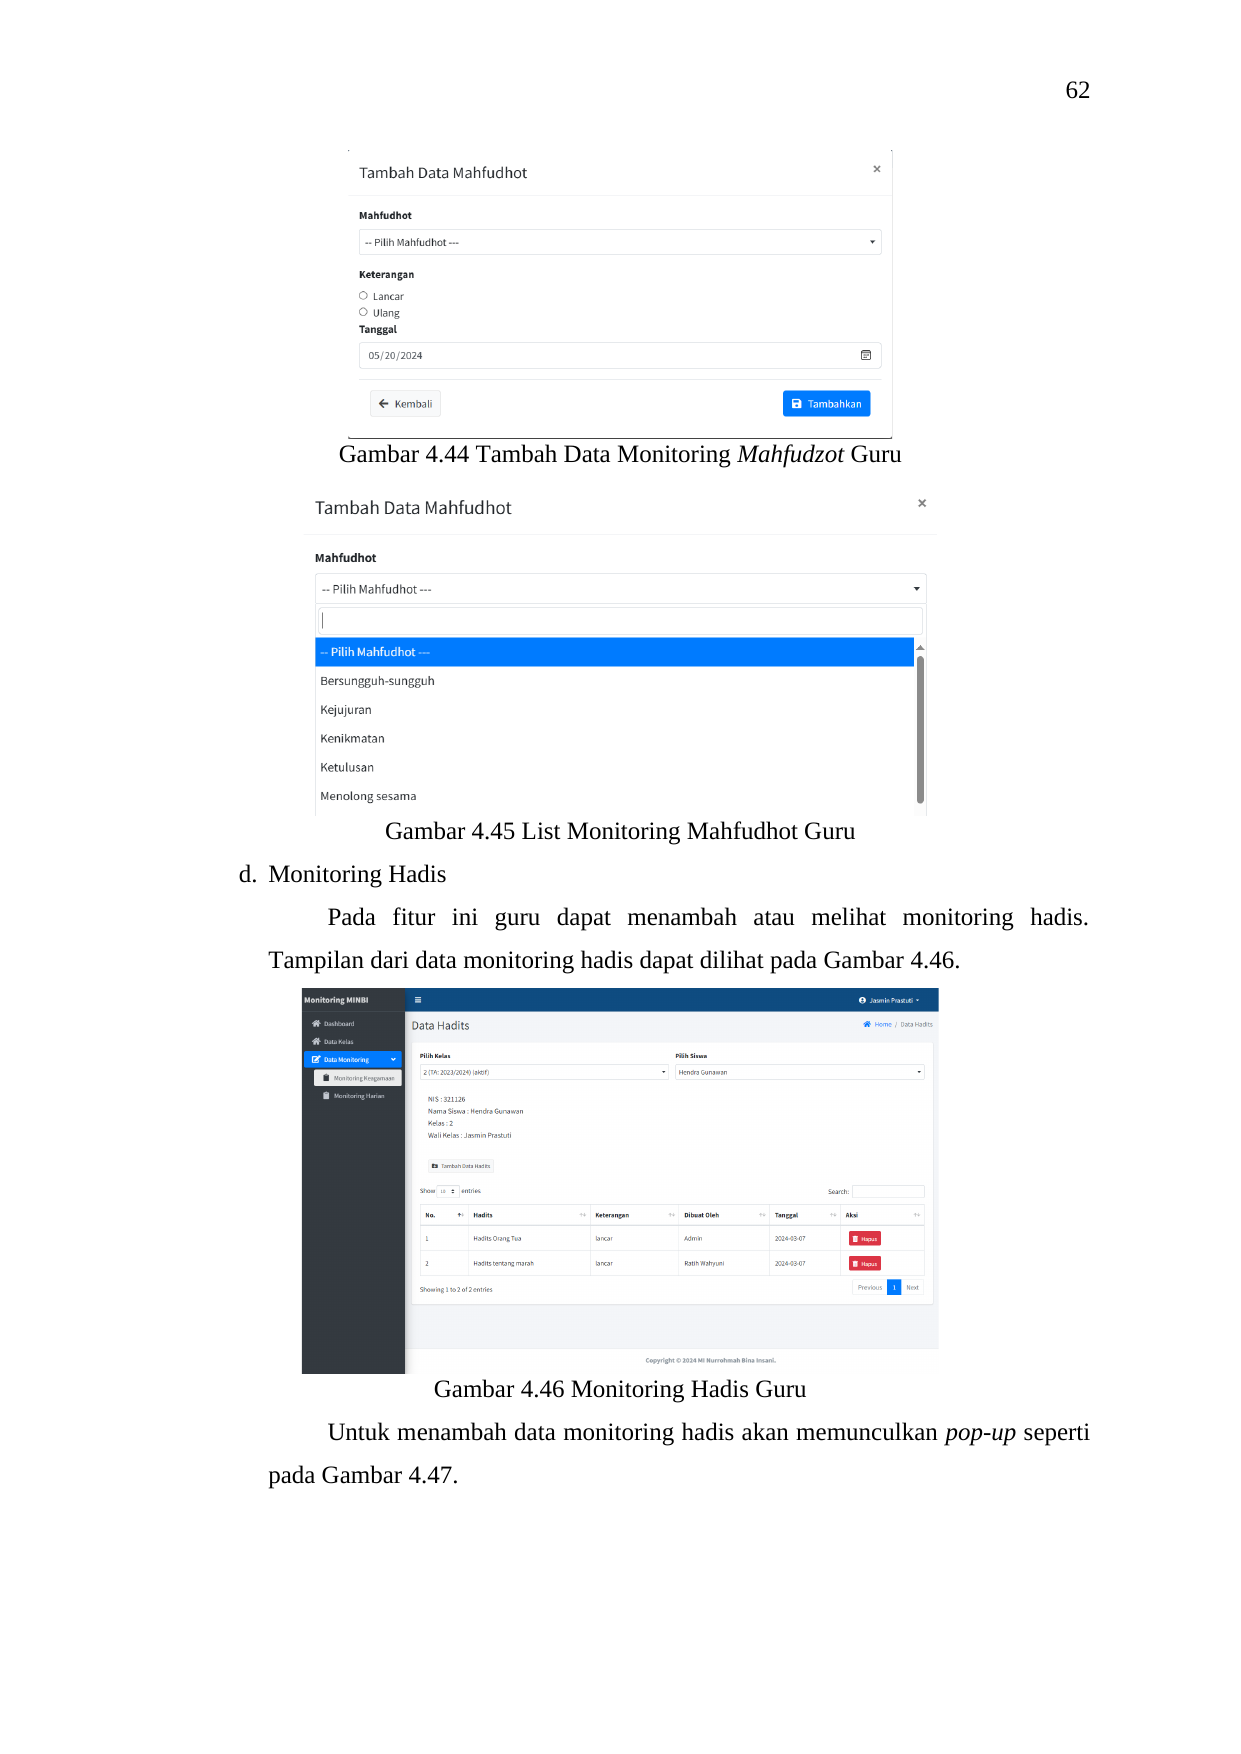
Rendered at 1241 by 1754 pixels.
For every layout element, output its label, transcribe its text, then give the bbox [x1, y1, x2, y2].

text Pada fitur ini guru dapat menambah atau melihat monitoring hadis. Tampilan dari data monitoring hadis dapat dilihat pada Gambar 4.46. [268, 902, 1090, 974]
text Gambar 4.46 Monitoring Hadis Guru [150, 1374, 1090, 1403]
text Untuk menambah data monitoring hadis akan memunculkan pop-up seperti pada Gambar 4.47. [268, 1417, 1090, 1489]
list Monitoring Hadis [239, 859, 1090, 888]
picture [348, 150, 893, 439]
picture [301, 988, 939, 1374]
text Gambar 4.44 Tambah Data Monitoring Mahfudzot Guru [150, 439, 1090, 467]
picture [303, 481, 937, 816]
text Gambar 4.45 List Monitoring Mahfudhot Guru [150, 816, 1090, 844]
